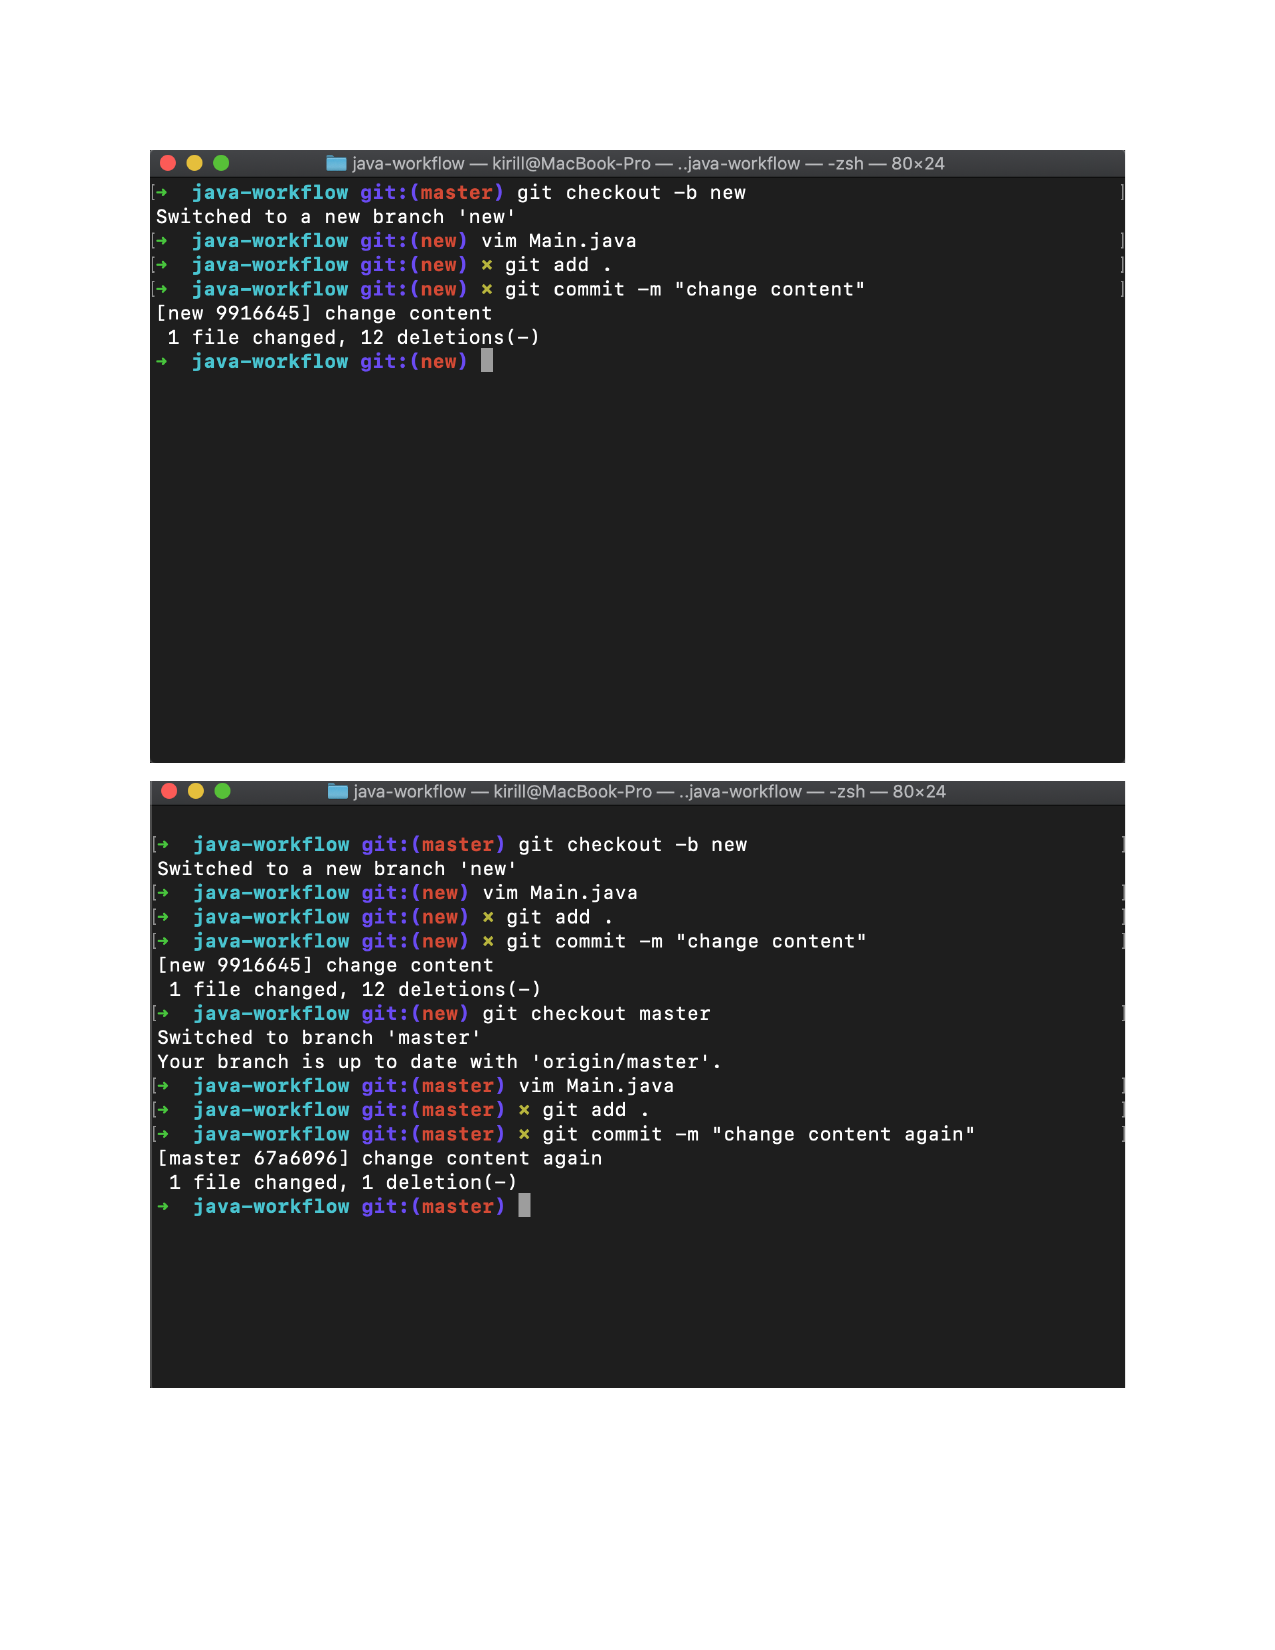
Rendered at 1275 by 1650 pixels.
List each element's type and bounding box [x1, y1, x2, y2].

picture [150, 781, 1125, 1388]
picture [150, 150, 1125, 763]
